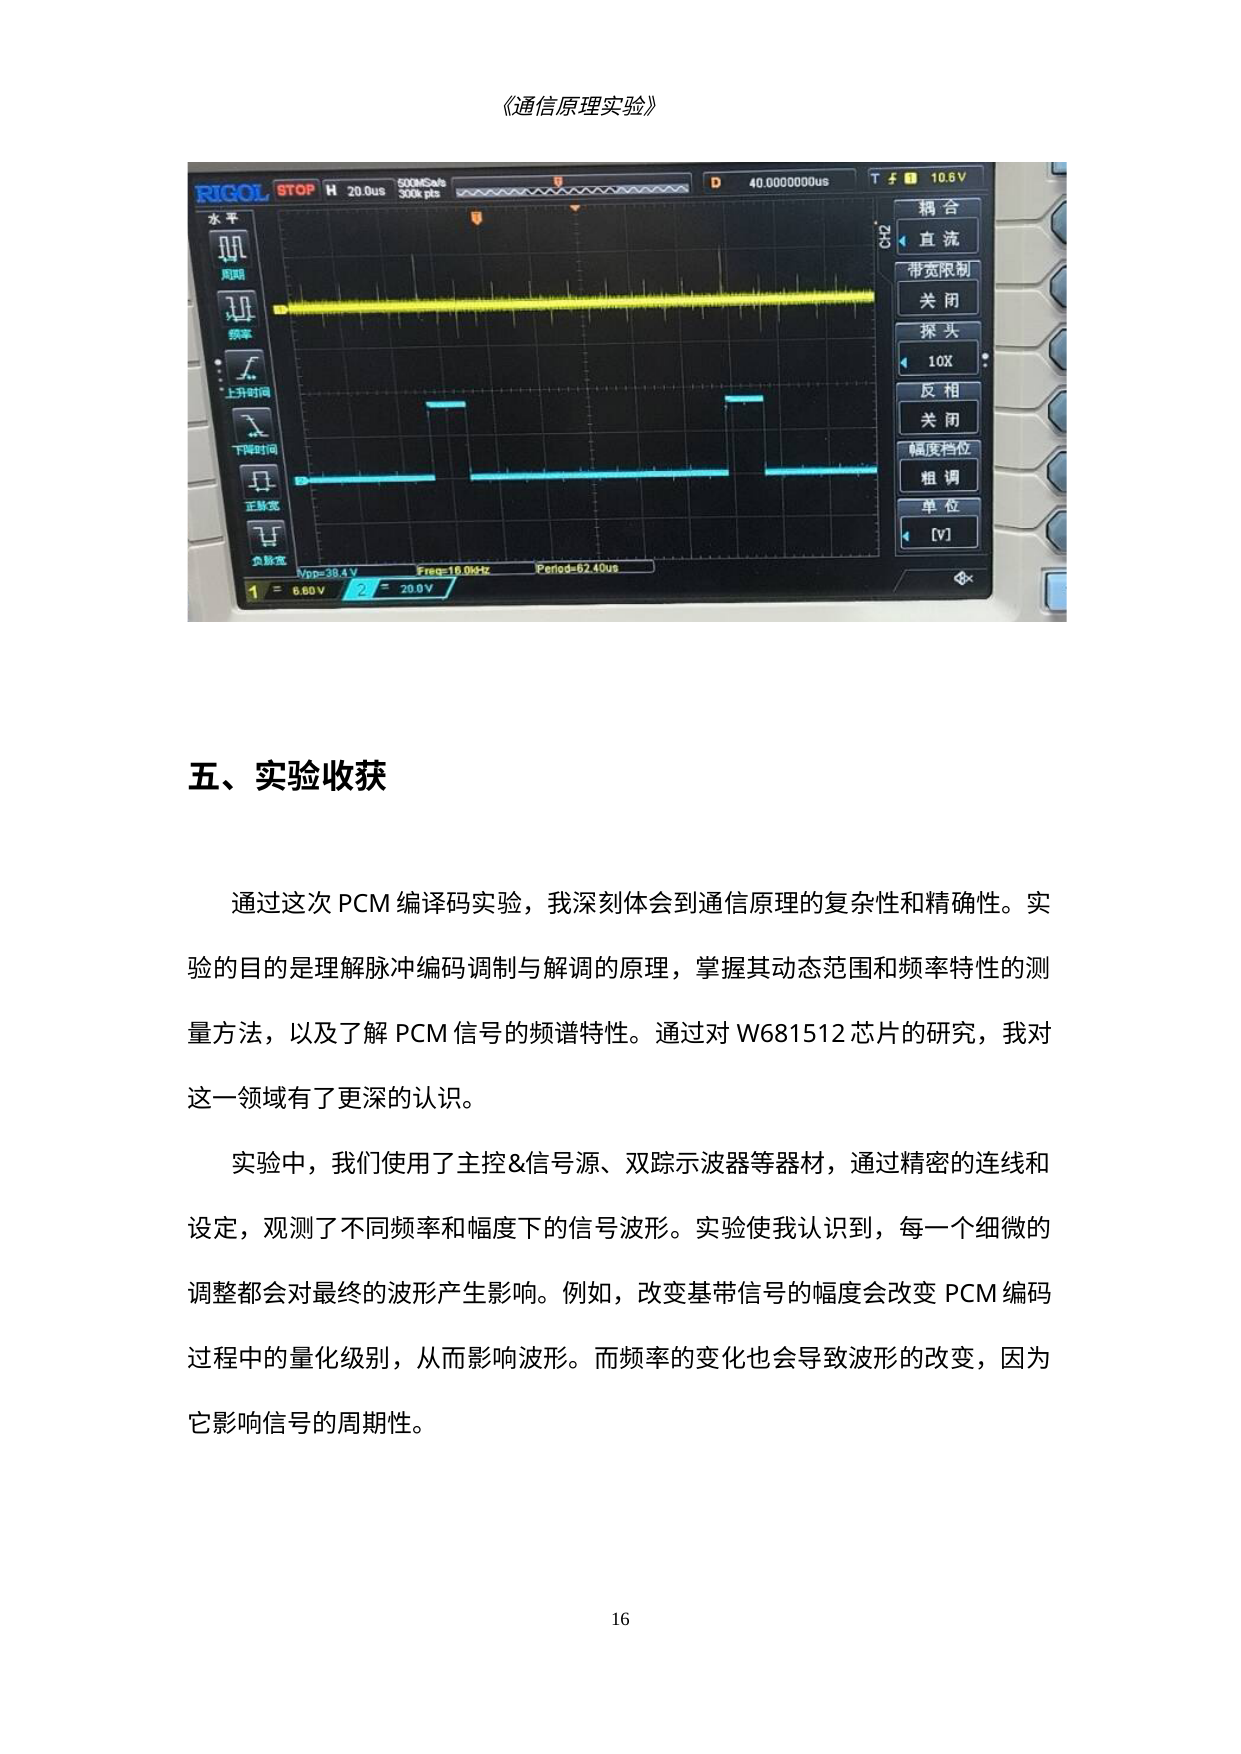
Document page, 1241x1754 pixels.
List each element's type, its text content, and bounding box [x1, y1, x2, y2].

text 通过这次PCM编译码实验，我深刻体会到通信原理的复杂性和精确性。实验的目的是理解脉冲编码调制与解调的原理，掌握其动态范围和频率特性的测量方法，以及了解PCM信号的频谱特性。通过对W681512芯片的研究，我对这一领域有了更深的认识。 [187, 869, 1053, 1129]
text 实验中，我们使用了主控&信号源、双踪示波器等器材，通过精密的连线和设定，观测了不同频率和幅度下的信号波形。实验使我认识到，每一个细微的调整都会对最终的波形产生影响。例如，改变基带信号的幅度会改变PCM编码过程中的量化级别，从而影响波形。而频率的变化也会导致波形的改变，因为它影响信号的周期性。 [187, 1129, 1053, 1454]
picture [187, 162, 1067, 622]
subtitle 五、实验收获 [187, 742, 1053, 807]
